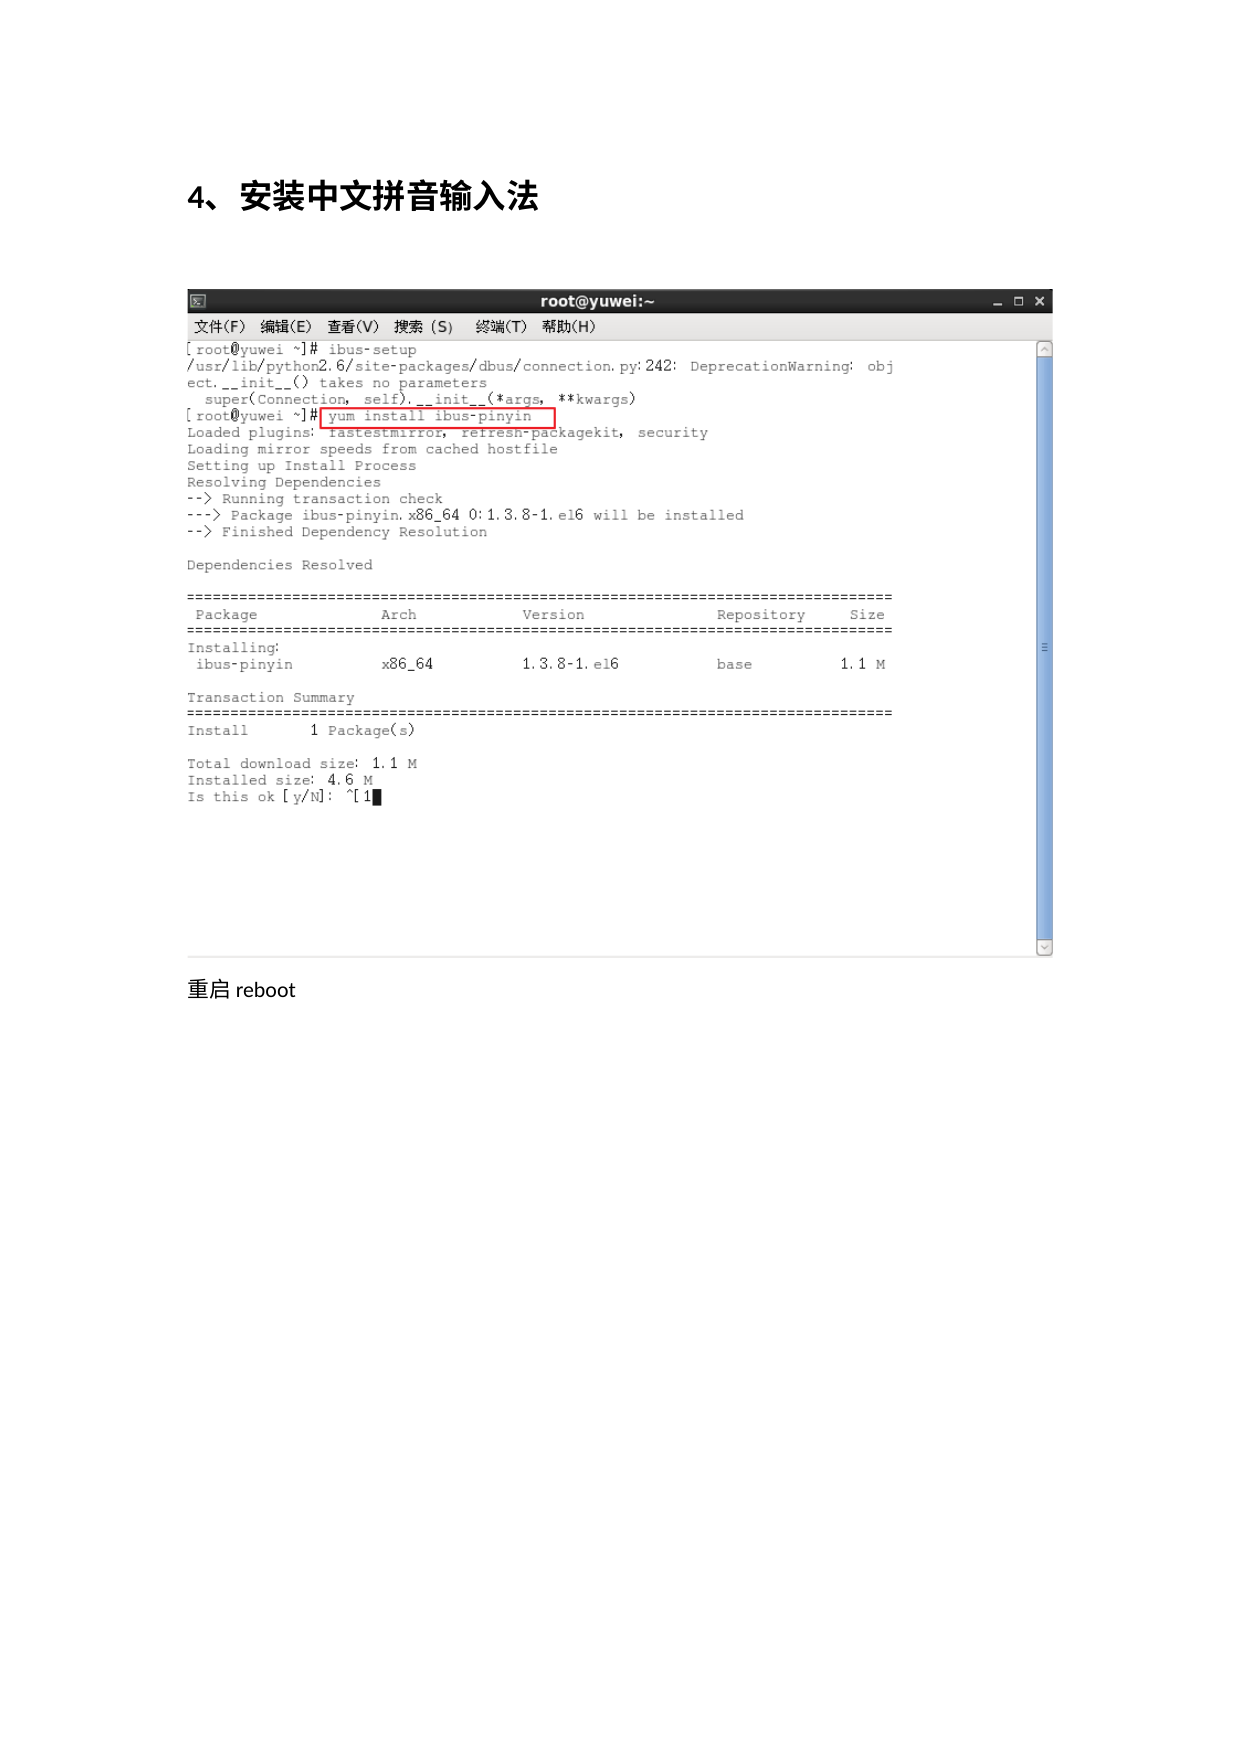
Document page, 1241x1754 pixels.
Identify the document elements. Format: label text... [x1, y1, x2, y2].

subtitle 安装中文拼音输入法 [187, 162, 1053, 227]
text 重启reboot [187, 972, 1053, 1004]
picture [187, 289, 1053, 958]
